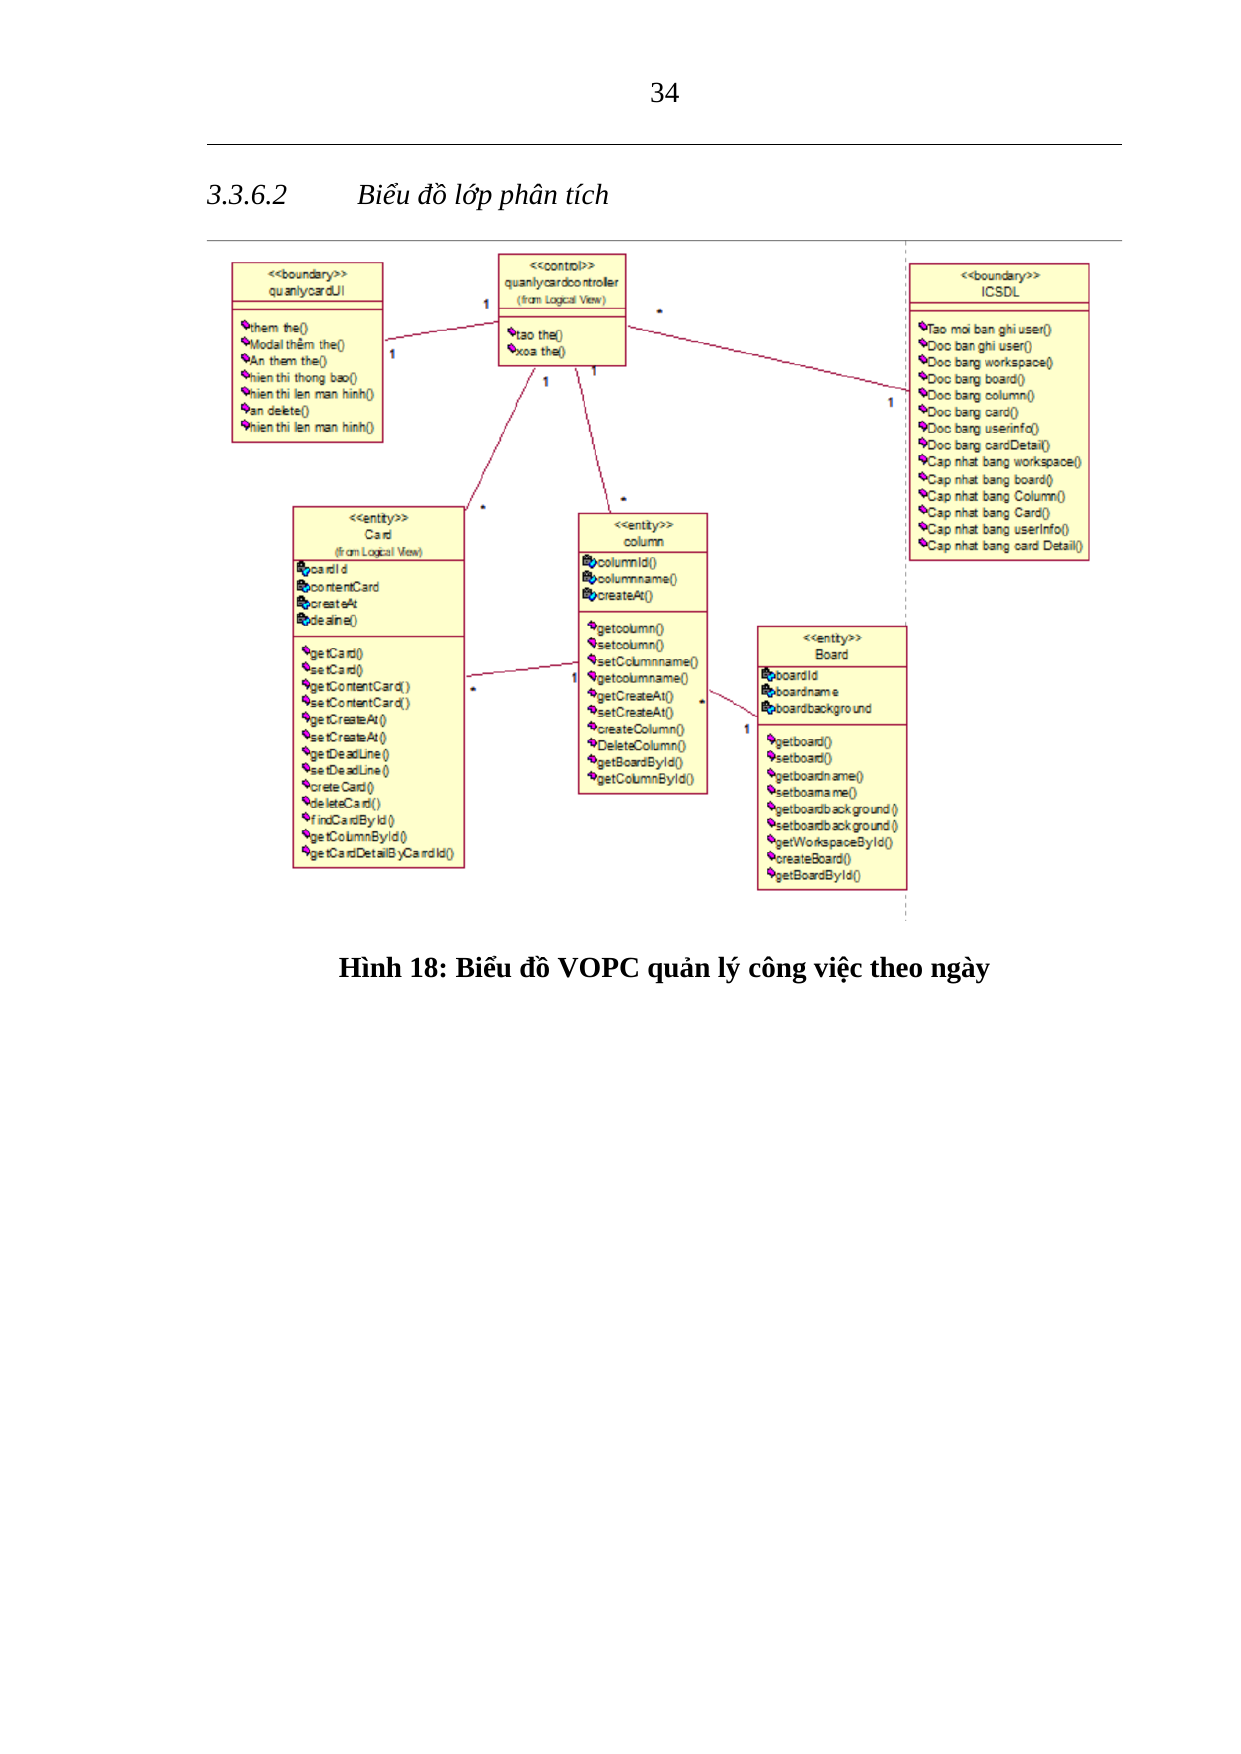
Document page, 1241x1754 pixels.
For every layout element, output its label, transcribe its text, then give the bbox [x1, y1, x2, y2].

text Hình 18: Biểu đồ VOPC quản lý công việc theo ngày [207, 950, 1122, 983]
picture [206, 240, 1123, 921]
subtitle Biểu đồ lớp phân tích [207, 177, 1122, 211]
